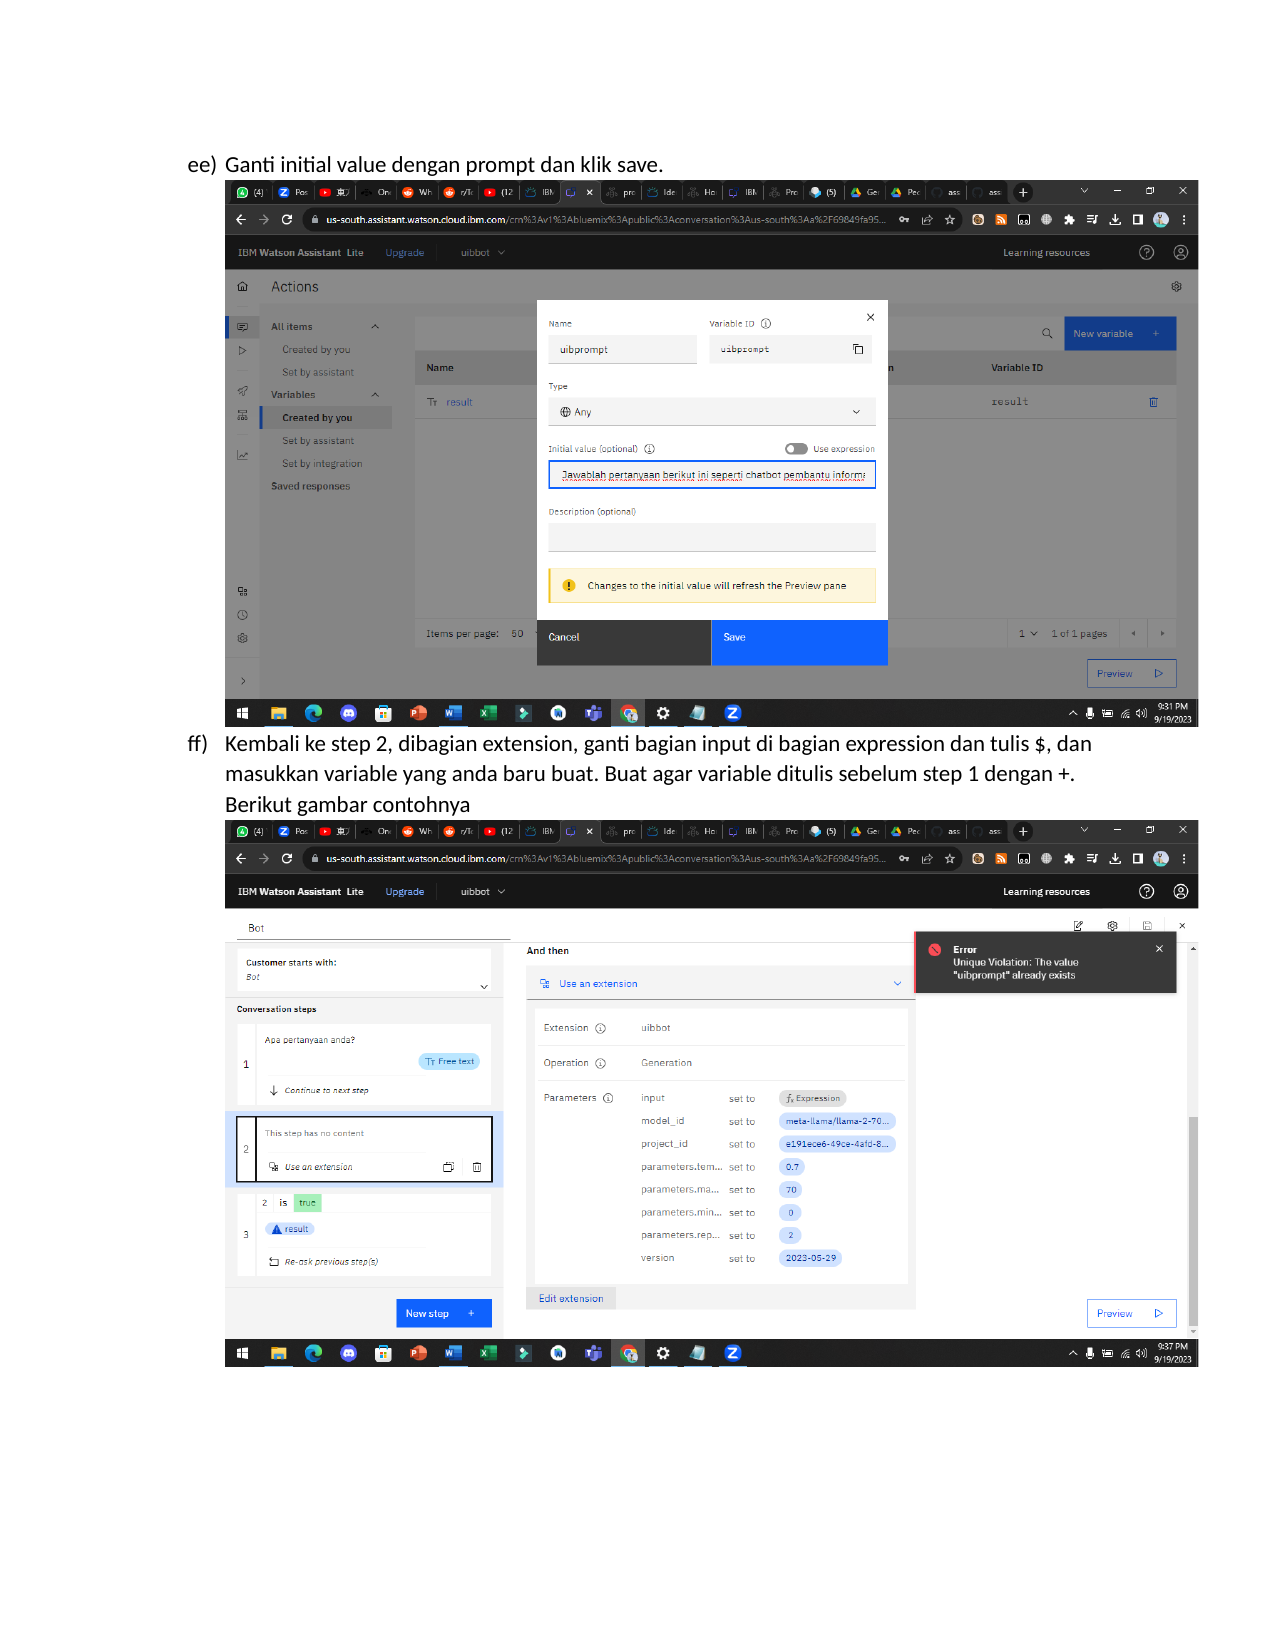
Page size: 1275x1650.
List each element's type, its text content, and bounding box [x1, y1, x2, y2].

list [187, 729, 1125, 1367]
picture [225, 180, 1199, 727]
picture [225, 820, 1199, 1367]
